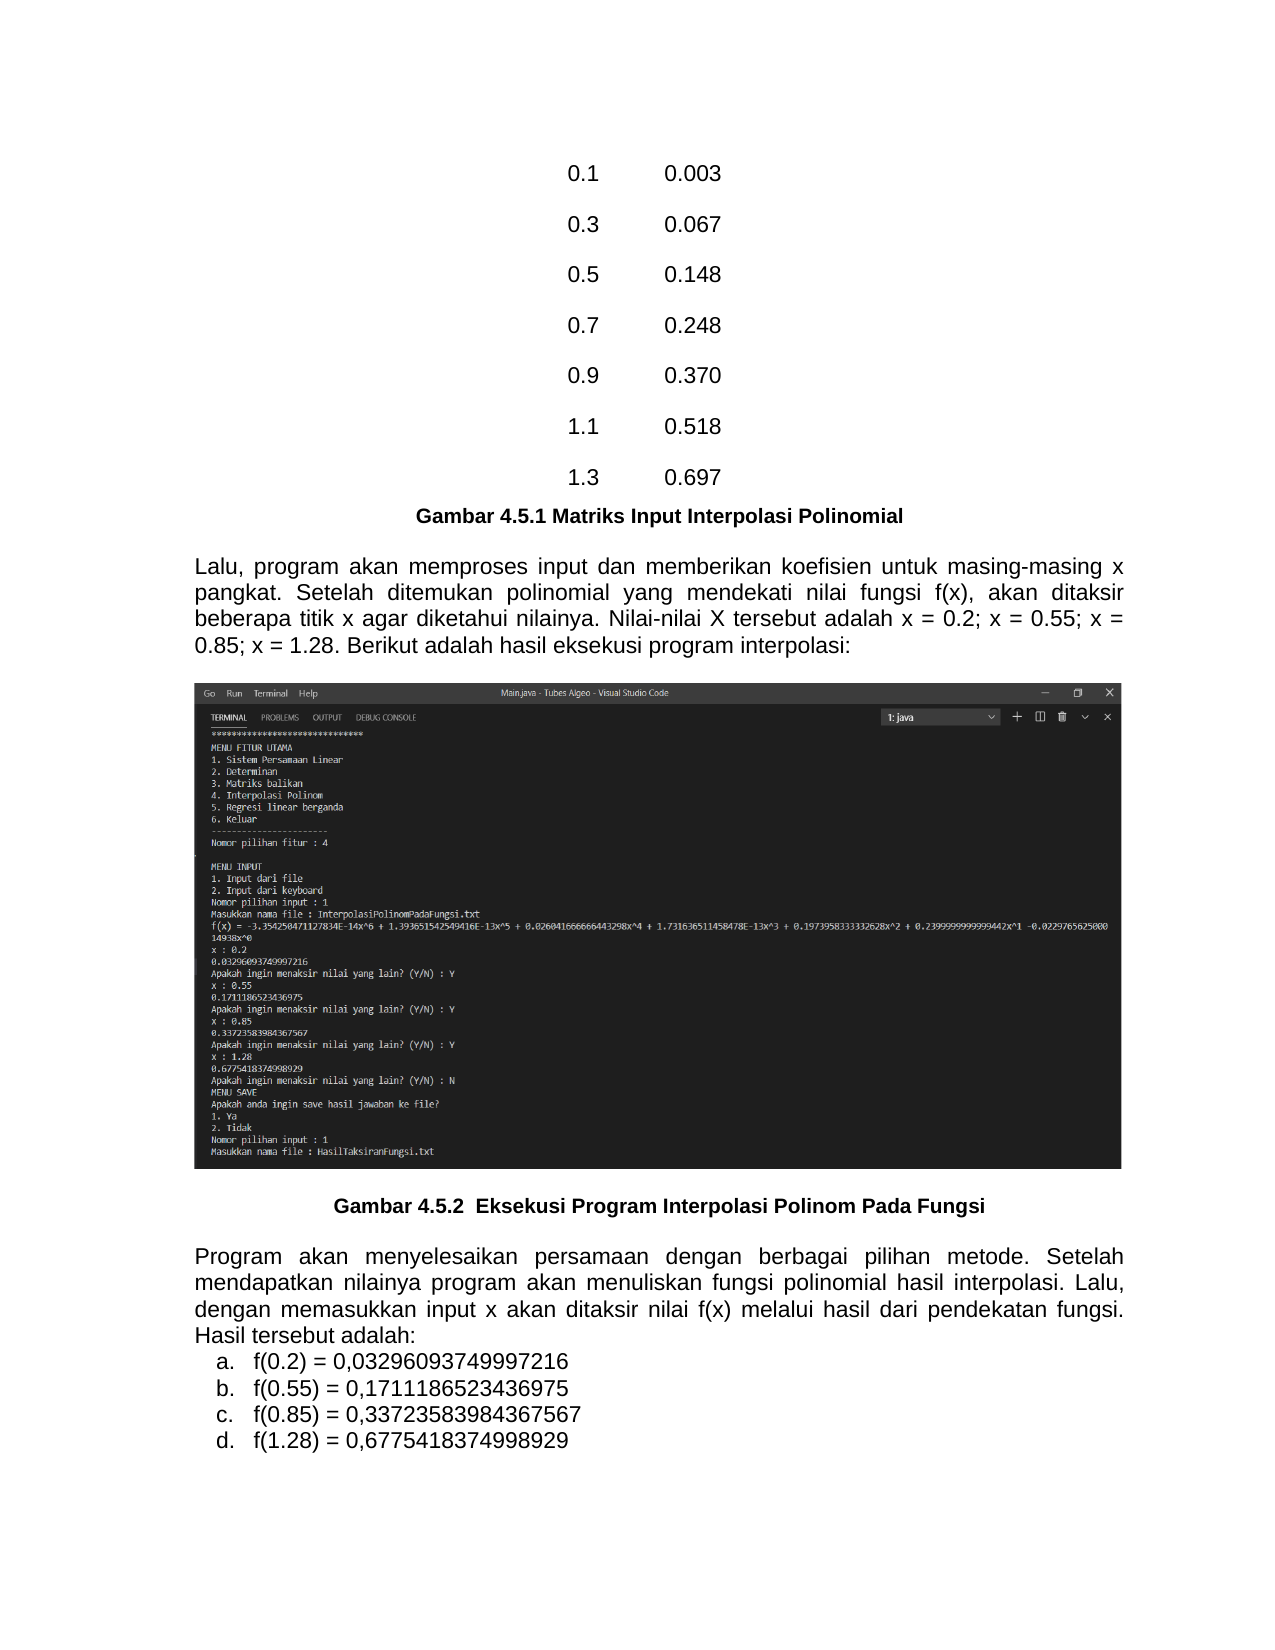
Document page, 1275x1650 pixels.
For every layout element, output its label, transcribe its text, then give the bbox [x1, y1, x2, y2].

list f(0.55) = 0,1711186523436975 [216, 1375, 1125, 1401]
table_cell 0.067 [609, 201, 1073, 251]
table_cell 1.1 [150, 403, 609, 453]
text Lalu, program akan memproses input dan memberikan koefisien untuk masing-masing x pangkat. Setelah ditemukan polinomial yang mendekati nilai fungsi f(x), akan ditaksir beberapa titik x agar diketahui nilainya. Nilai-nilai X tersebut adalah x = 0.2; x = 0.55; x = 0.85; x = 1.28. Berikut adalah hasil eksekusi program interpolasi: [194, 553, 1125, 658]
table_header 0.003 [609, 150, 1073, 201]
table_cell 1.3 [150, 453, 609, 504]
table_cell 0.697 [609, 453, 1073, 504]
list f(1.28) = 0,6775418374998929 [216, 1427, 1125, 1454]
text Gambar 4.5.2 Eksekusi Program Interpolasi Polinom Pada Fungsi [194, 1194, 1125, 1218]
text Gambar 4.5.1 Matriks Input Interpolasi Polinomial [194, 504, 1125, 528]
table_cell 0.370 [609, 352, 1073, 403]
table_header 0.1 [150, 150, 609, 201]
table_cell 0.7 [150, 302, 609, 352]
table_cell 0.518 [609, 403, 1073, 453]
table_cell 0.248 [609, 302, 1073, 352]
table_cell 0.3 [150, 201, 609, 251]
table_cell 0.148 [609, 251, 1073, 302]
list f(0.2) = 0,03296093749997216 [216, 1348, 1125, 1375]
list f(0.85) = 0,33723583984367567 [216, 1401, 1125, 1427]
table_cell 0.9 [150, 352, 609, 403]
picture [194, 683, 1122, 1169]
table_cell 0.5 [150, 251, 609, 302]
text Program akan menyelesaikan persamaan dengan berbagai pilihan metode. Setelah mendapatkan nilainya program akan menuliskan fungsi polinomial hasil interpolasi. Lalu, dengan memasukkan input x akan ditaksir nilai f(x) melalui hasil dari pendekatan fungsi. Hasil tersebut adalah: [194, 1243, 1125, 1348]
